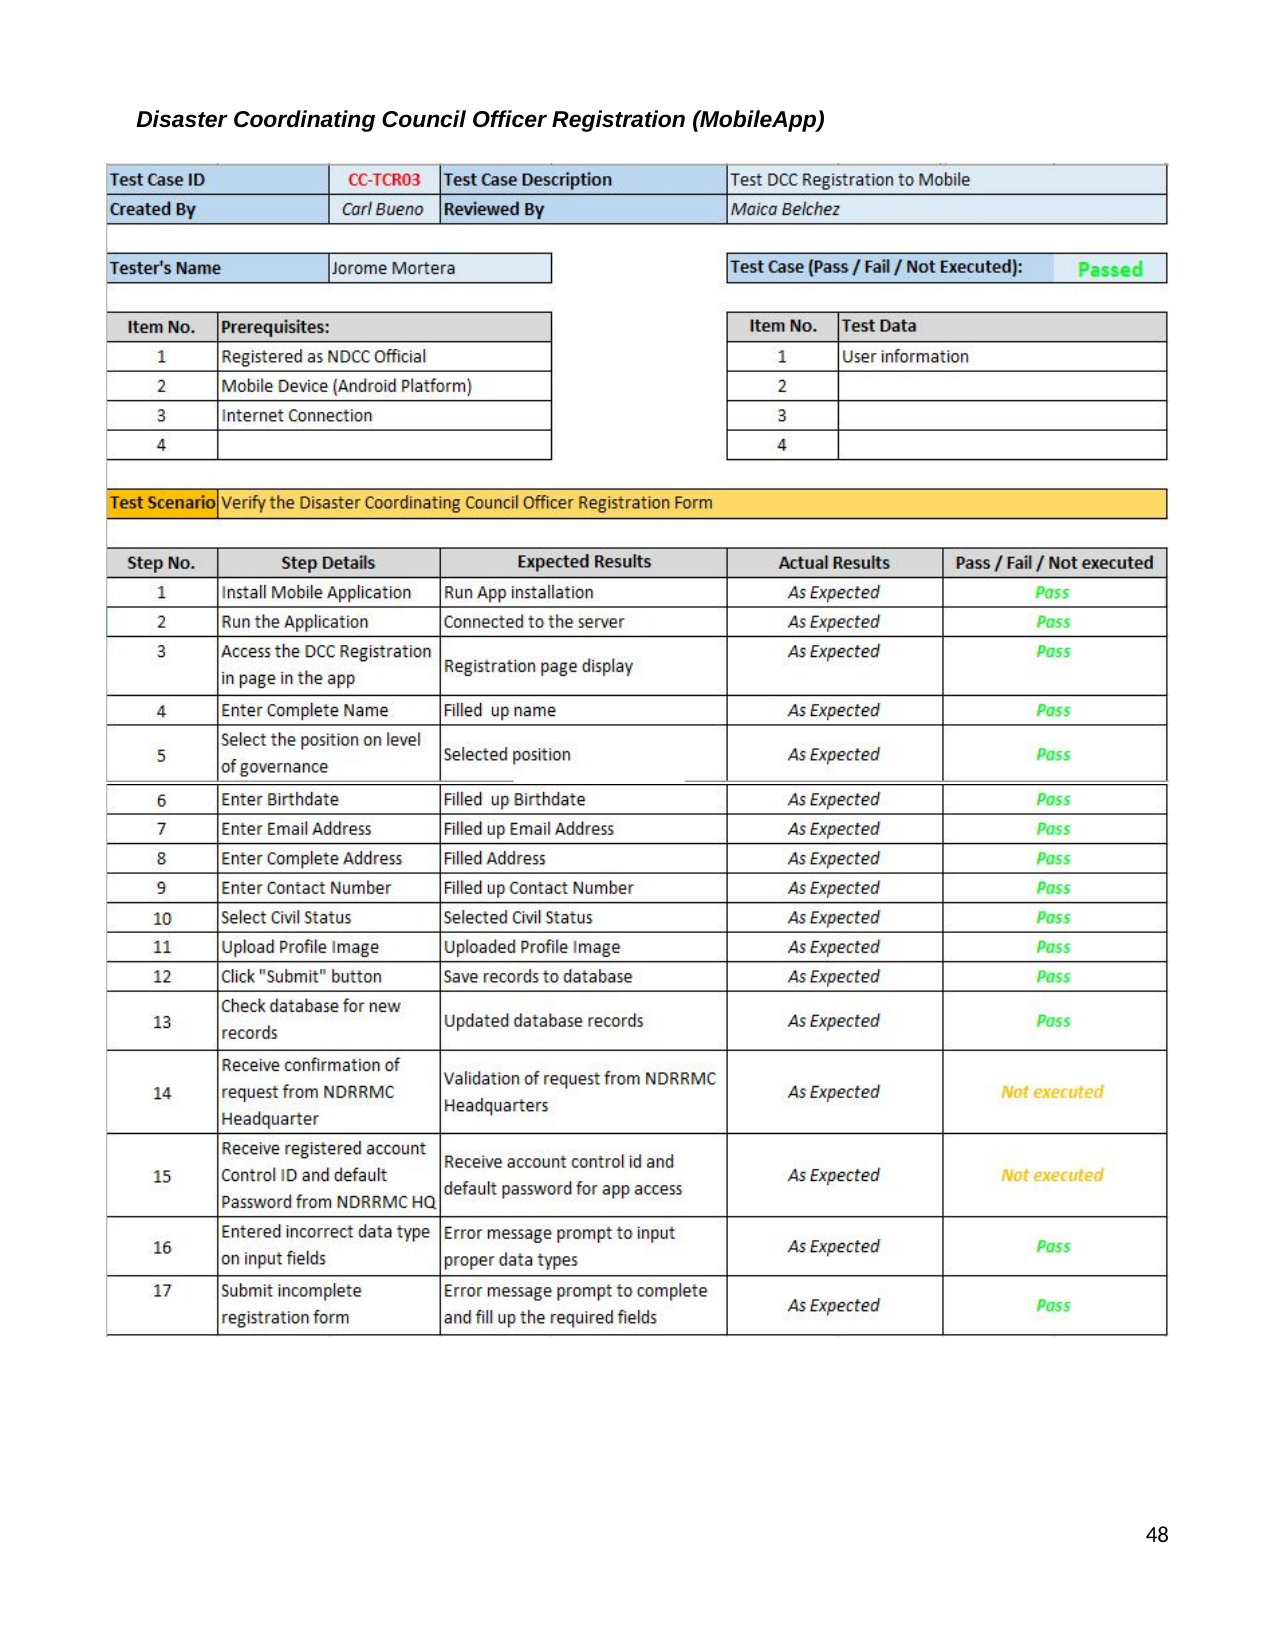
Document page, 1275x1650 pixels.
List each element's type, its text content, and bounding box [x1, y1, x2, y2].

picture [106, 163, 1169, 782]
list Disaster Coordinating Council Officer Registration (MobileApp) [136, 106, 1169, 133]
picture [106, 784, 1169, 1337]
